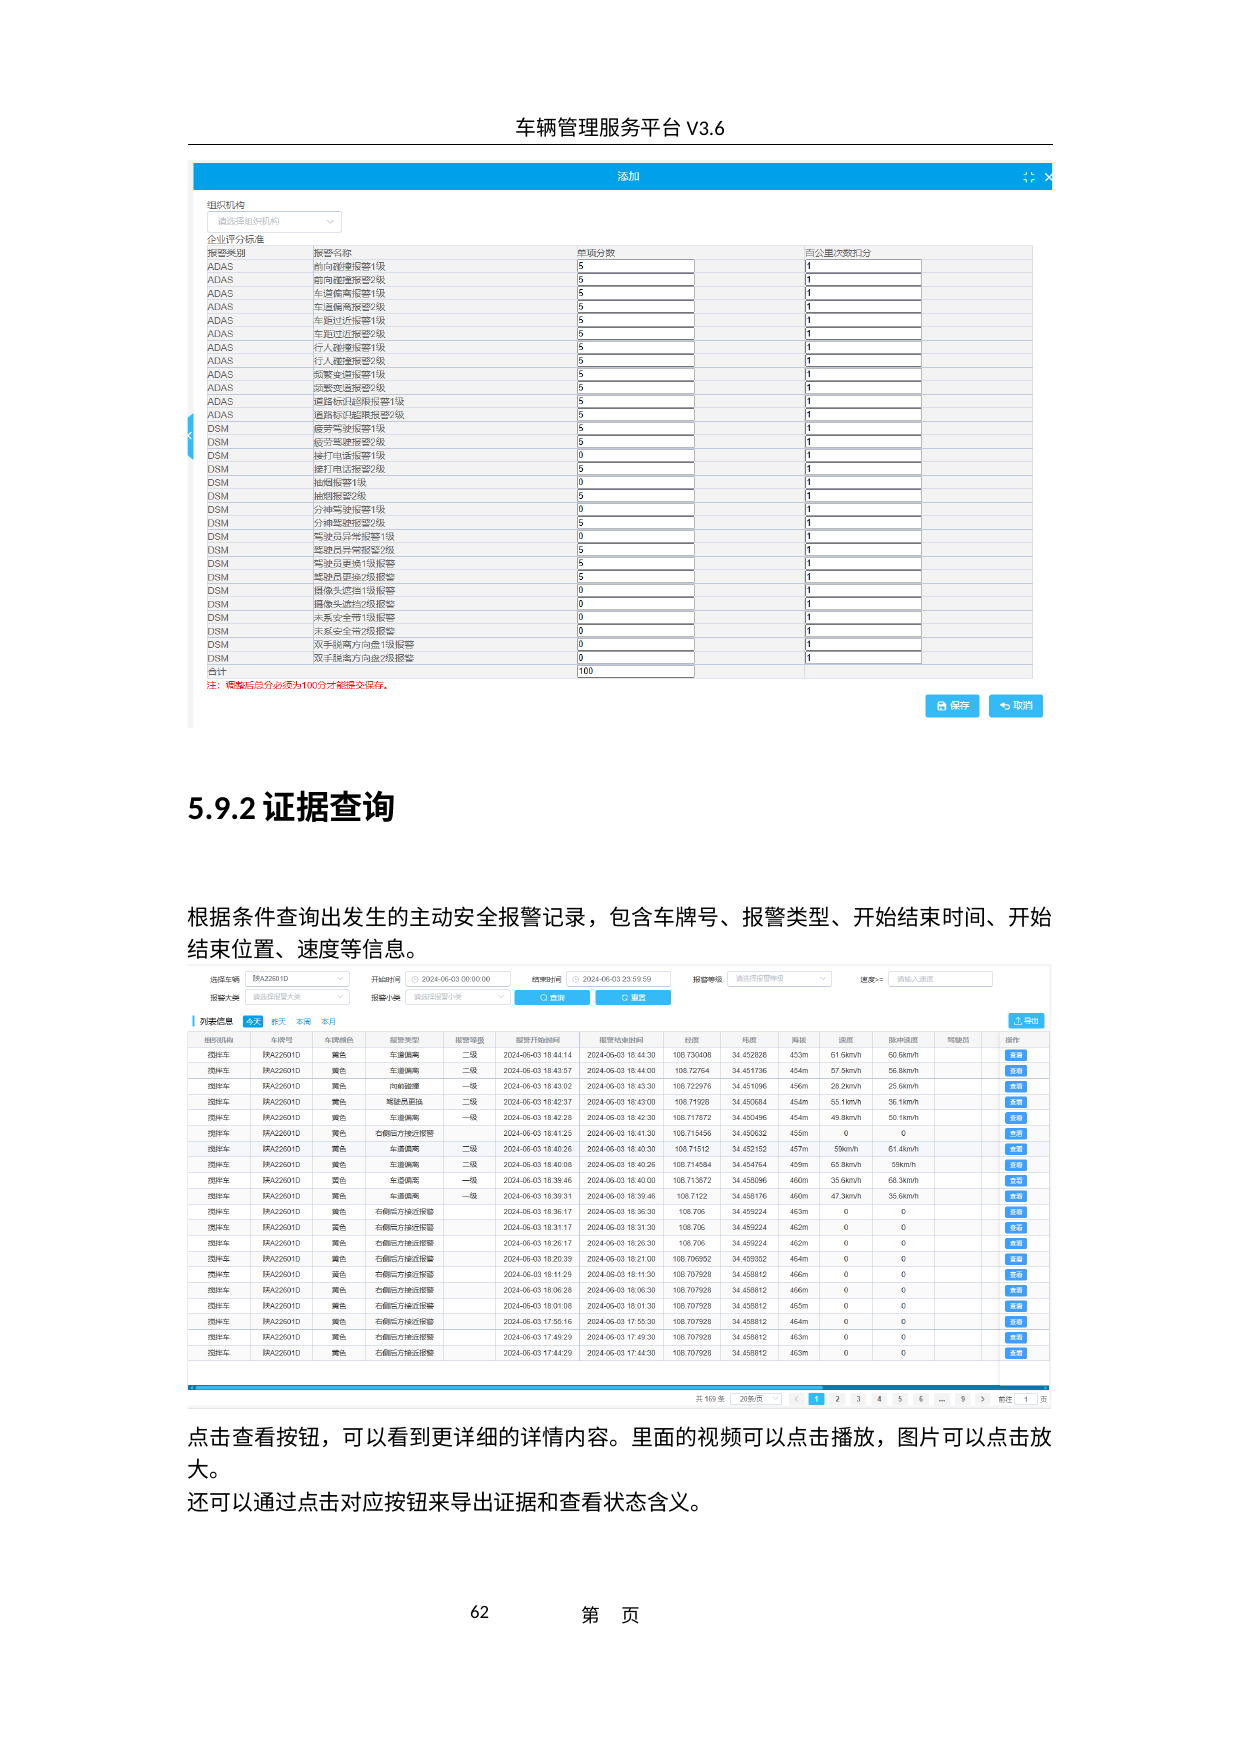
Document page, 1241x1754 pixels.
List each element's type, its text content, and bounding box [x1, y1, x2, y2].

subtitle 证据查询 [187, 772, 1053, 837]
picture [187, 964, 1052, 1409]
text 点击查看按钮，可以看到更详细的详情内容。里面的视频可以点击播放，图片可以点击放大。 [187, 1419, 1053, 1484]
text 还可以通过点击对应按钮来导出证据和查看状态含义。 [187, 1484, 1053, 1517]
picture [187, 160, 1053, 728]
text 根据条件查询出发生的主动安全报警记录，包含车牌号、报警类型、开始结束时间、开始结束位置、速度等信息。 [187, 899, 1053, 964]
